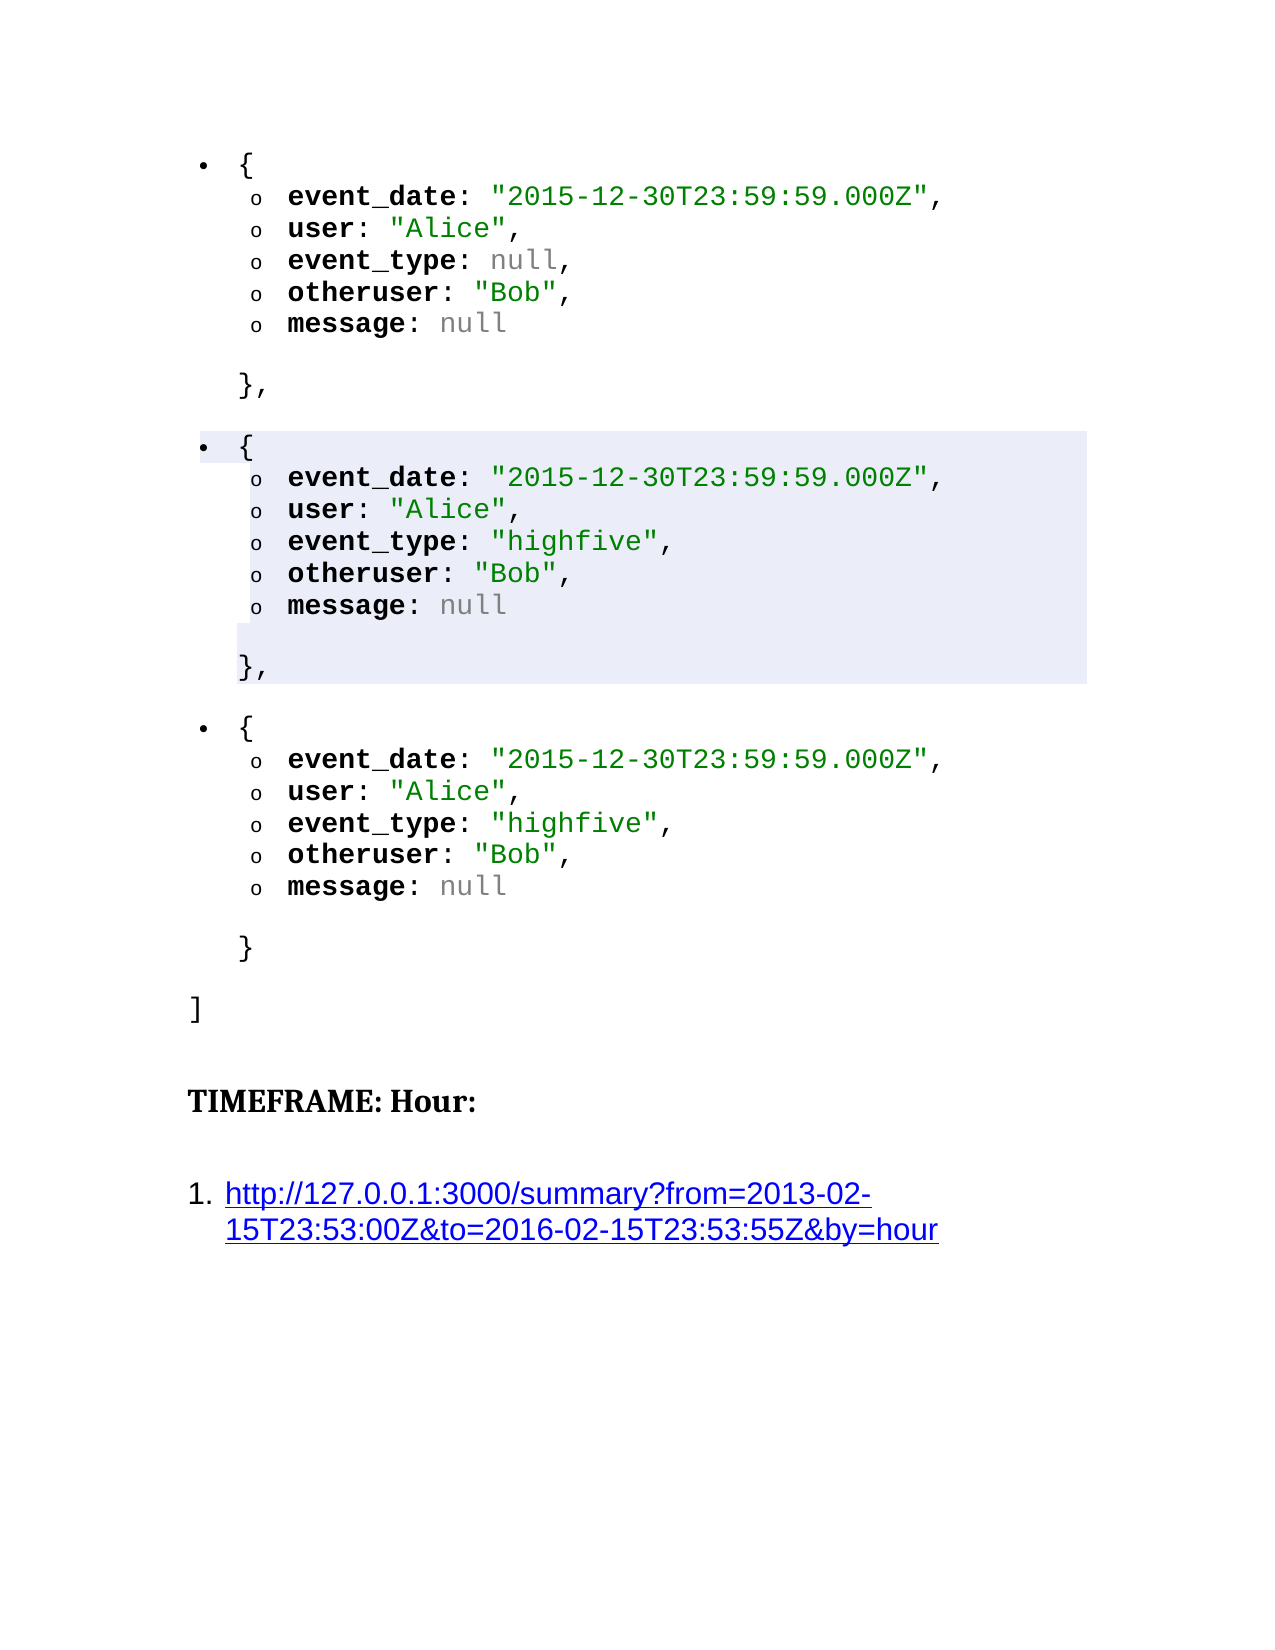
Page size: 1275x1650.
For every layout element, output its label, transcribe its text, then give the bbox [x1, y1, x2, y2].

text ] [187, 994, 1087, 1026]
list event_type: "highfive", [250, 527, 1087, 559]
list event_date: "2015-12-30T23:59:59.000Z", [250, 463, 1087, 495]
text }, [237, 370, 1087, 402]
text }, [237, 652, 1087, 684]
list message: null [250, 309, 1087, 341]
list otheruser: "Bob", [250, 559, 1087, 591]
list event_date: "2015-12-30T23:59:59.000Z", [250, 745, 1087, 777]
list user: "Alice", [250, 214, 1087, 246]
list message: null [250, 872, 1087, 904]
list user: "Alice", [250, 495, 1087, 527]
list message: null [250, 591, 1087, 623]
list { [200, 431, 1087, 463]
list { [200, 713, 1087, 745]
list user: "Alice", [250, 777, 1087, 808]
list http://127.0.0.1:3000/summary?from=2013-02-15T23:53:00Z&to=2016-02-15T23:53:55Z&by=hour [187, 1175, 1087, 1247]
list event_type: "highfive", [250, 808, 1087, 840]
text } [237, 933, 1087, 965]
subtitle TIMEFRAME: Hour: [187, 1082, 1087, 1120]
list otheruser: "Bob", [250, 840, 1087, 872]
list otheruser: "Bob", [250, 277, 1087, 309]
list { [200, 150, 1087, 182]
list event_date: "2015-12-30T23:59:59.000Z", [250, 182, 1087, 214]
list event_type: null, [250, 246, 1087, 277]
